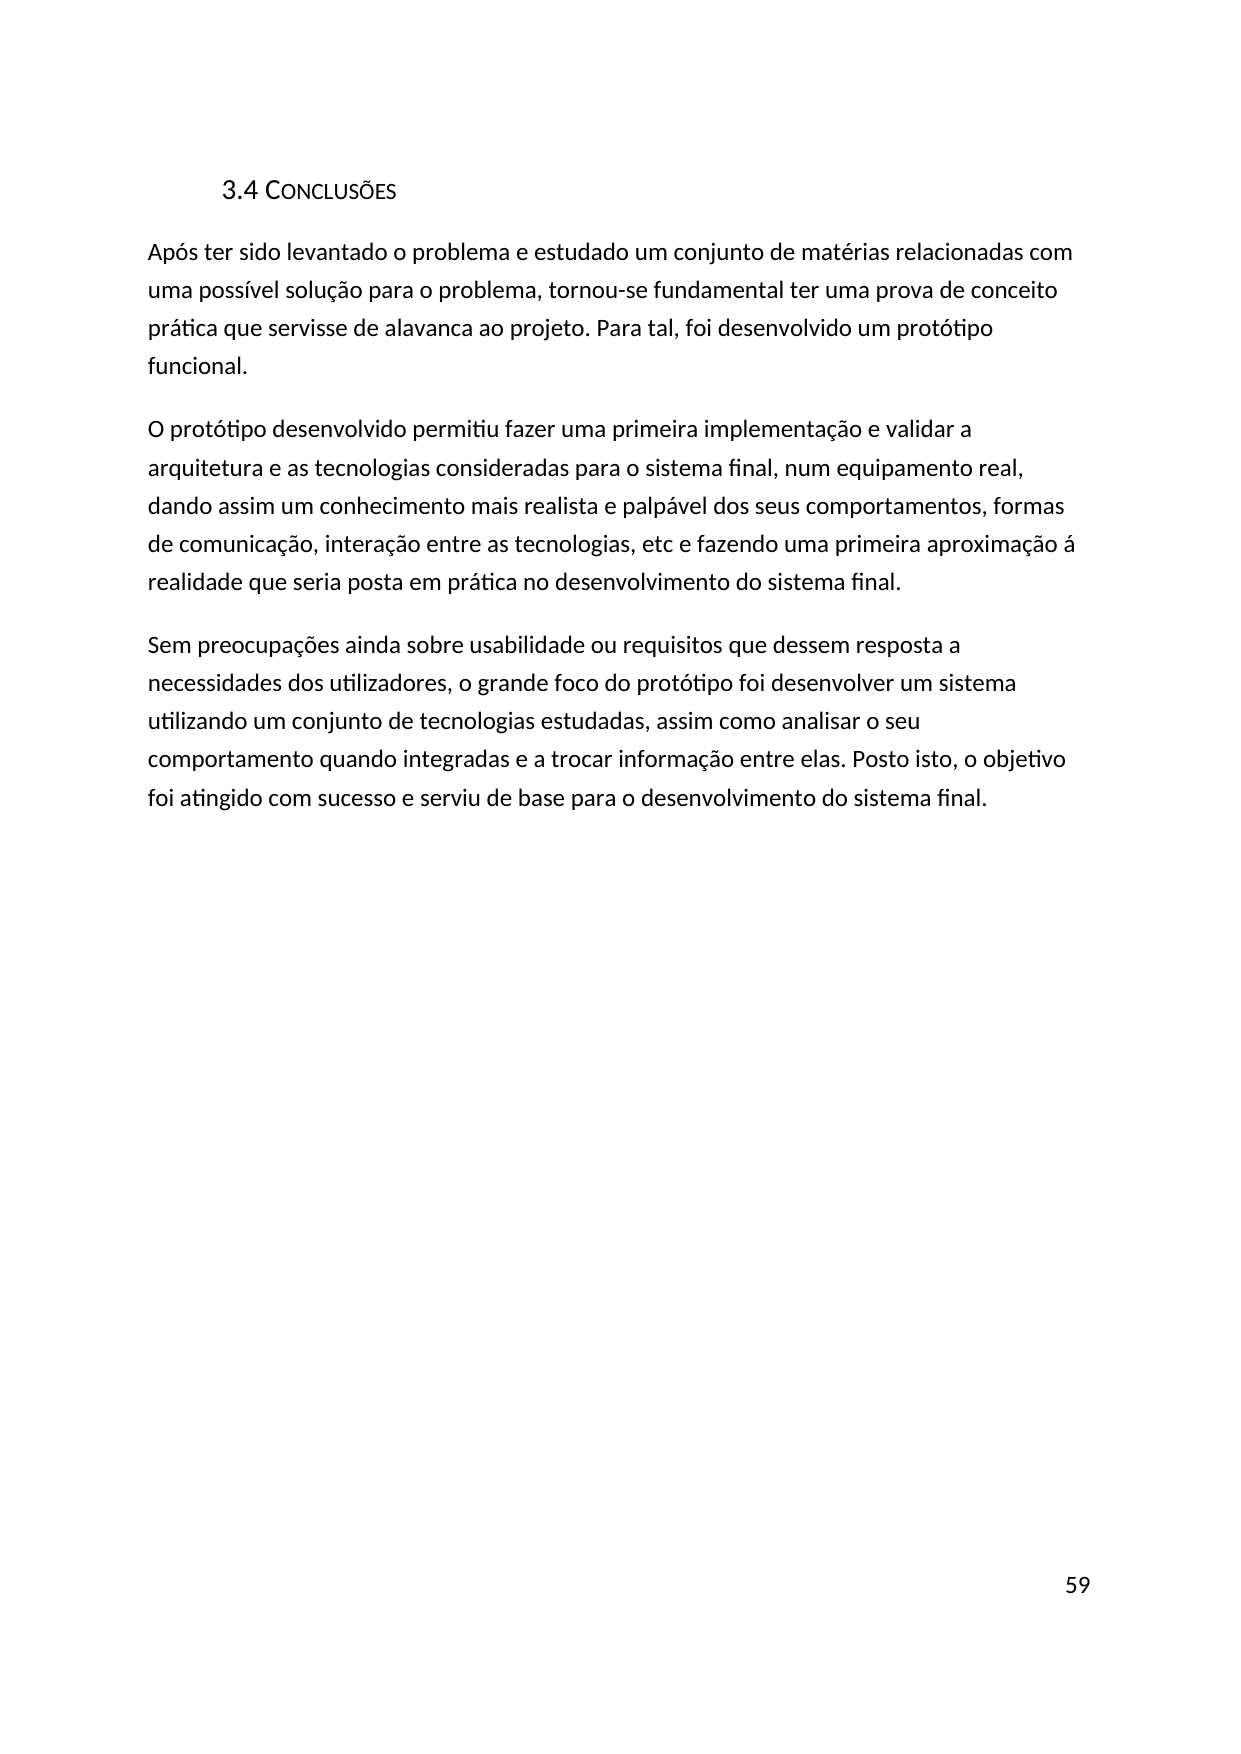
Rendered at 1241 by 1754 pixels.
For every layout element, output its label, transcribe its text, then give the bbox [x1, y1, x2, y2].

text O protótipo desenvolvido permitiu fazer uma primeira implementação e validar a arquitetura e as tecnologias consideradas para o sistema final, num equipamento real, dando assim um conhecimento mais realista e palpável dos seus comportamentos, formas de comunicação, interação entre as tecnologias, etc e fazendo uma primeira aproximação á realidade que seria posta em prática no desenvolvimento do sistema final. [148, 413, 1090, 597]
subtitle 3.4 Conclusões [148, 171, 1090, 206]
text Após ter sido levantado o problema e estudado um conjunto de matérias relacionadas com uma possível solução para o problema, tornou-se fundamental ter uma prova de conceito prática que servisse de alavanca ao projeto. Para tal, foi desenvolvido um protótipo funcional. [148, 236, 1090, 381]
text Sem preocupações ainda sobre usabilidade ou requisitos que dessem resposta a necessidades dos utilizadores, o grande foco do protótipo foi desenvolver um sistema utilizando um conjunto de tecnologias estudadas, assim como analisar o seu comportamento quando integradas e a trocar informação entre elas. Posto isto, o objetivo foi atingido com sucesso e serviu de base para o desenvolvimento do sistema final. [148, 629, 1090, 812]
